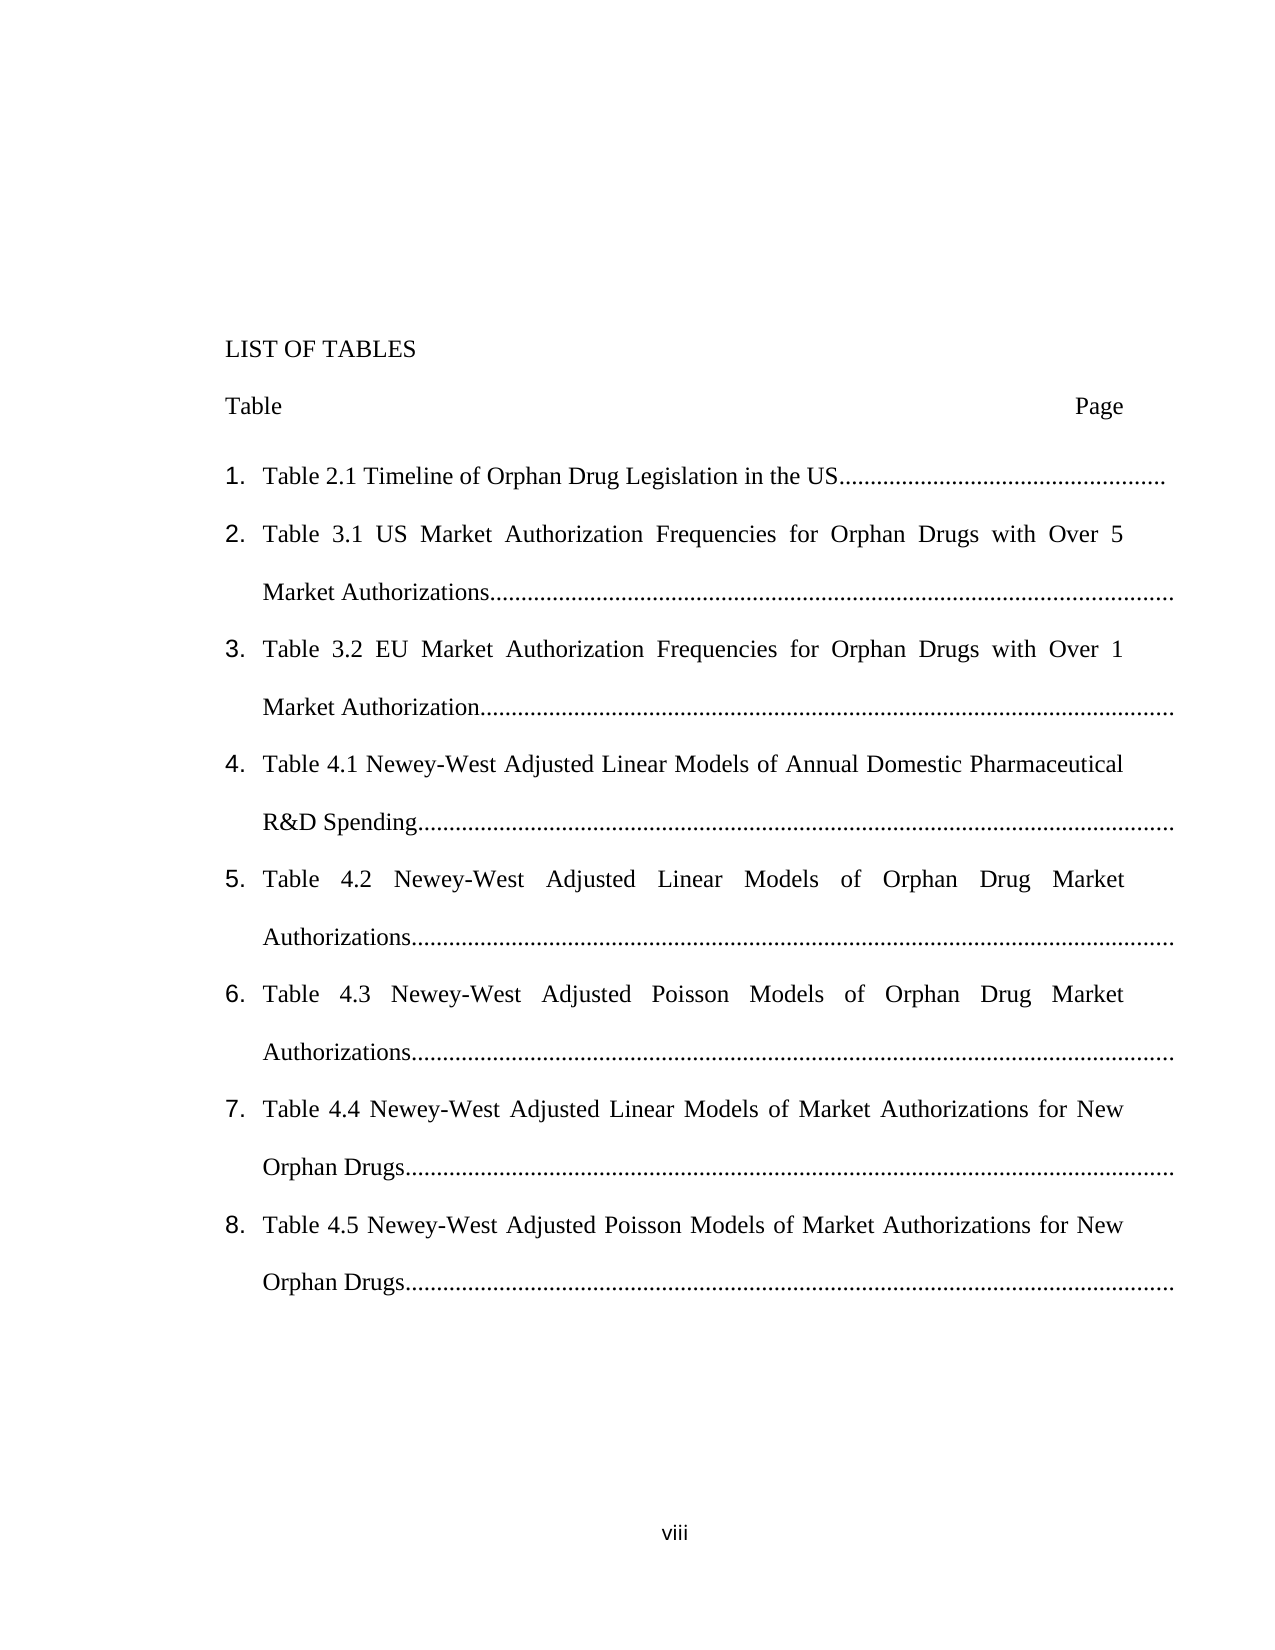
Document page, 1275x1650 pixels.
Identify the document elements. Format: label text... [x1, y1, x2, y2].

list Table 4.3 Newey-West Adjusted Poisson Models of Orphan Drug Market Authorizations 34 [225, 979, 1125, 1066]
list Table 4.4 Newey-West Adjusted Linear Models of Market Authorizations for New Orphan Drugs 38 [225, 1094, 1125, 1181]
list Table 3.1 US Market Authorization Frequencies for Orphan Drugs with Over 5 Market Authorizations 17 [225, 519, 1125, 605]
list Table 4.1 Newey-West Adjusted Linear Models of Annual Domestic Pharmaceutical R&D Spending 25 [225, 749, 1125, 836]
list Table 4.2 Newey-West Adjusted Linear Models of Orphan Drug Market Authorizations 30 [225, 864, 1125, 951]
text Table Page [225, 391, 1125, 420]
text LIST OF TABLES [225, 334, 1125, 362]
list Table 4.5 Newey-West Adjusted Poisson Models of Market Authorizations for New Orphan Drugs 42 [225, 1209, 1125, 1296]
list Table 3.2 EU Market Authorization Frequencies for Orphan Drugs with Over 1 Market Authorization 18 [225, 634, 1125, 720]
list Table 2.1 Timeline of Orphan Drug Legislation in the US 8-9 [225, 461, 1125, 490]
